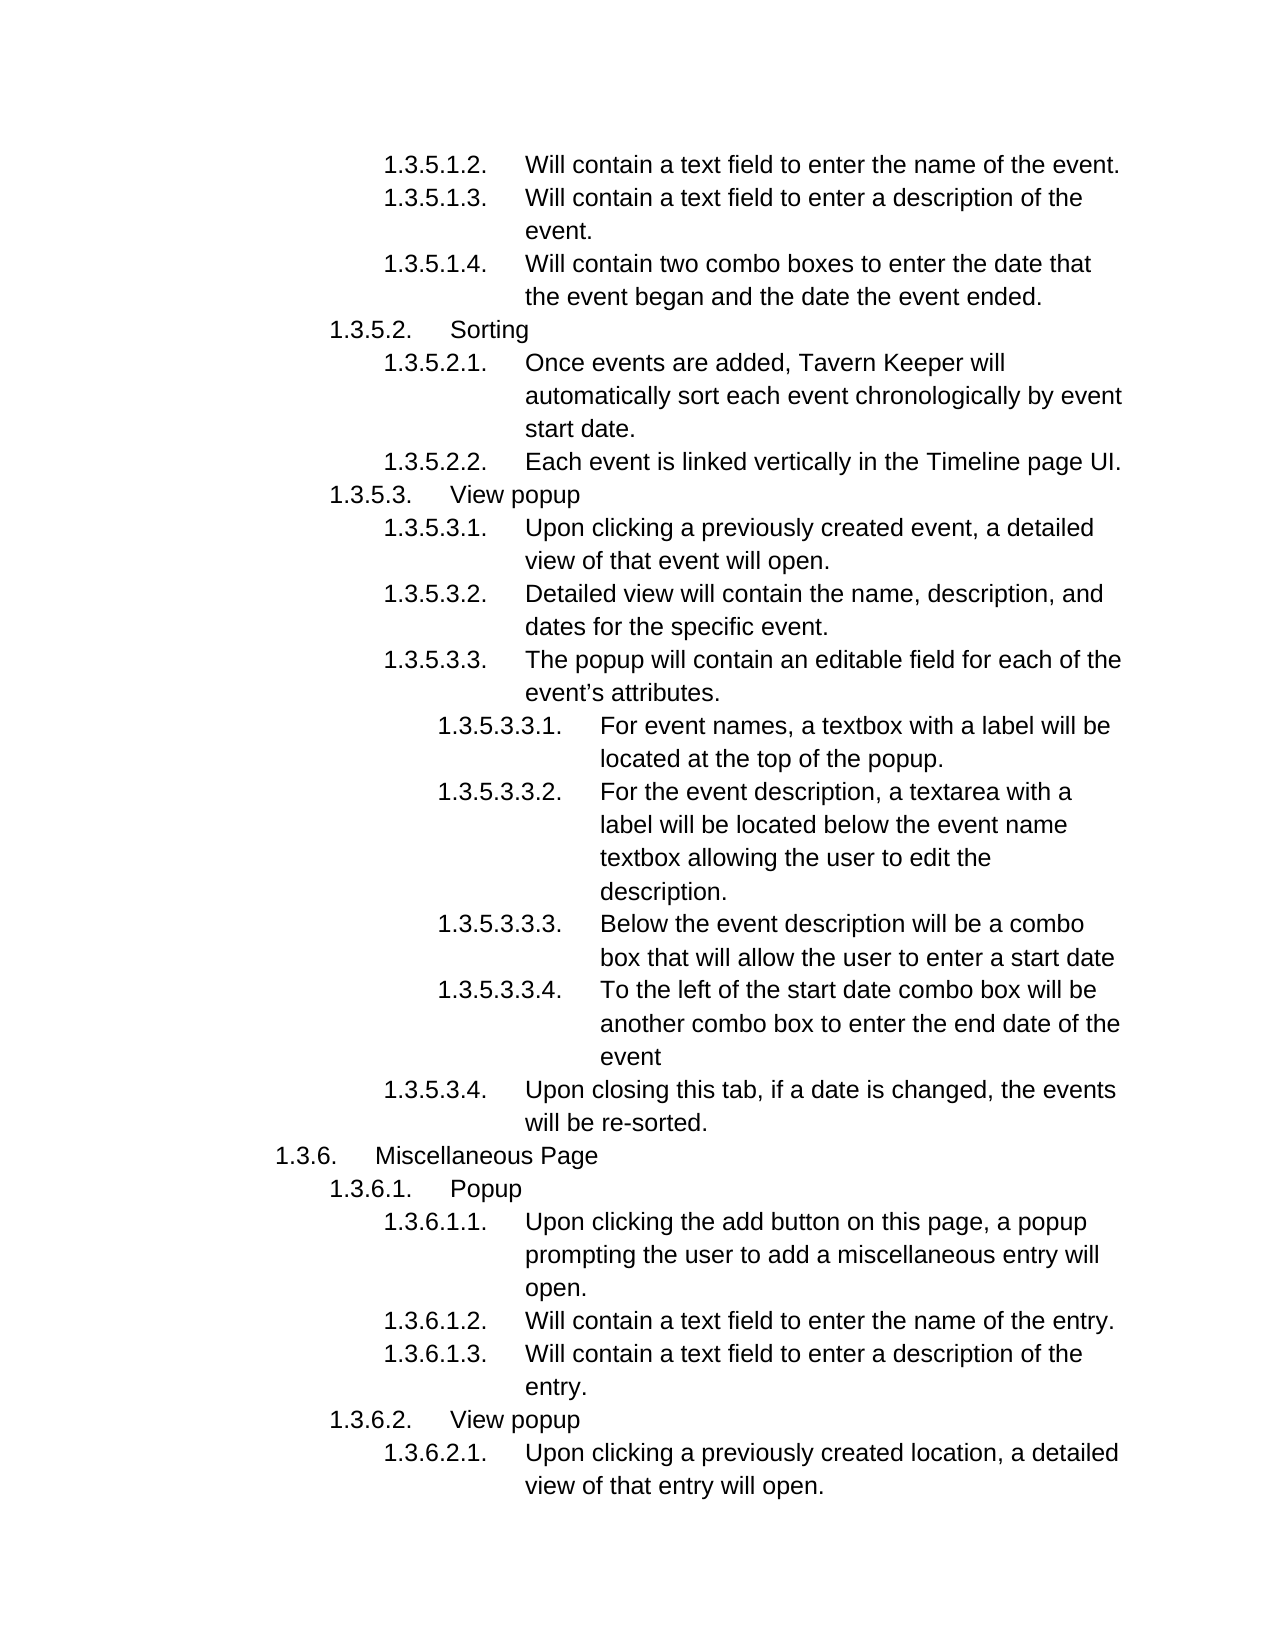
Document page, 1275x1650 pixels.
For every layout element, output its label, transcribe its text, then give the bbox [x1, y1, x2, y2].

list View popup [412, 1405, 1125, 1433]
list Will contain a text field to enter a description of the entry. [487, 1339, 1125, 1401]
list Each event is linked vertically in the Timeline page UI. [487, 447, 1125, 476]
list Popup [412, 1174, 1125, 1202]
list The popup will contain an editable field for each of the event’s attributes. [487, 645, 1125, 707]
list Once events are added, Tavern Keeper will automatically sort each event chronologically by event start date. [487, 348, 1125, 443]
list For event names, a textbox with a label will be located at the top of the popup. [562, 711, 1125, 773]
list To the left of the start date combo box will be another combo box to enter the end date of the event [562, 976, 1125, 1070]
list For the event description, a textarea with a label will be located below the event name textbox allowing the user to edit the description. [562, 777, 1125, 905]
list Sorting [412, 315, 1125, 344]
list Miscellaneous Page [337, 1141, 1125, 1169]
list Detailed view will contain the name, description, and dates for the specific event. [487, 579, 1125, 641]
list View popup [412, 480, 1125, 509]
list Will contain a text field to enter a description of the event. [487, 183, 1125, 245]
list Upon clicking the add button on this page, a popup prompting the user to add a miscellaneous entry will open. [487, 1207, 1125, 1301]
list Upon closing this tab, if a date is changed, the events will be re-sorted. [487, 1074, 1125, 1136]
list Will contain a text field to enter the name of the event. [487, 150, 1125, 179]
list Will contain a text field to enter the name of the entry. [487, 1306, 1125, 1334]
list Below the event description will be a combo box that will allow the user to enter a start date [562, 909, 1125, 971]
list Will contain two combo boxes to enter the date that the event began and the date the event ended. [487, 249, 1125, 311]
list Upon clicking a previously created location, a detailed view of that entry will open. [487, 1438, 1125, 1499]
list Upon clicking a previously created event, a detailed view of that event will open. [487, 513, 1125, 575]
